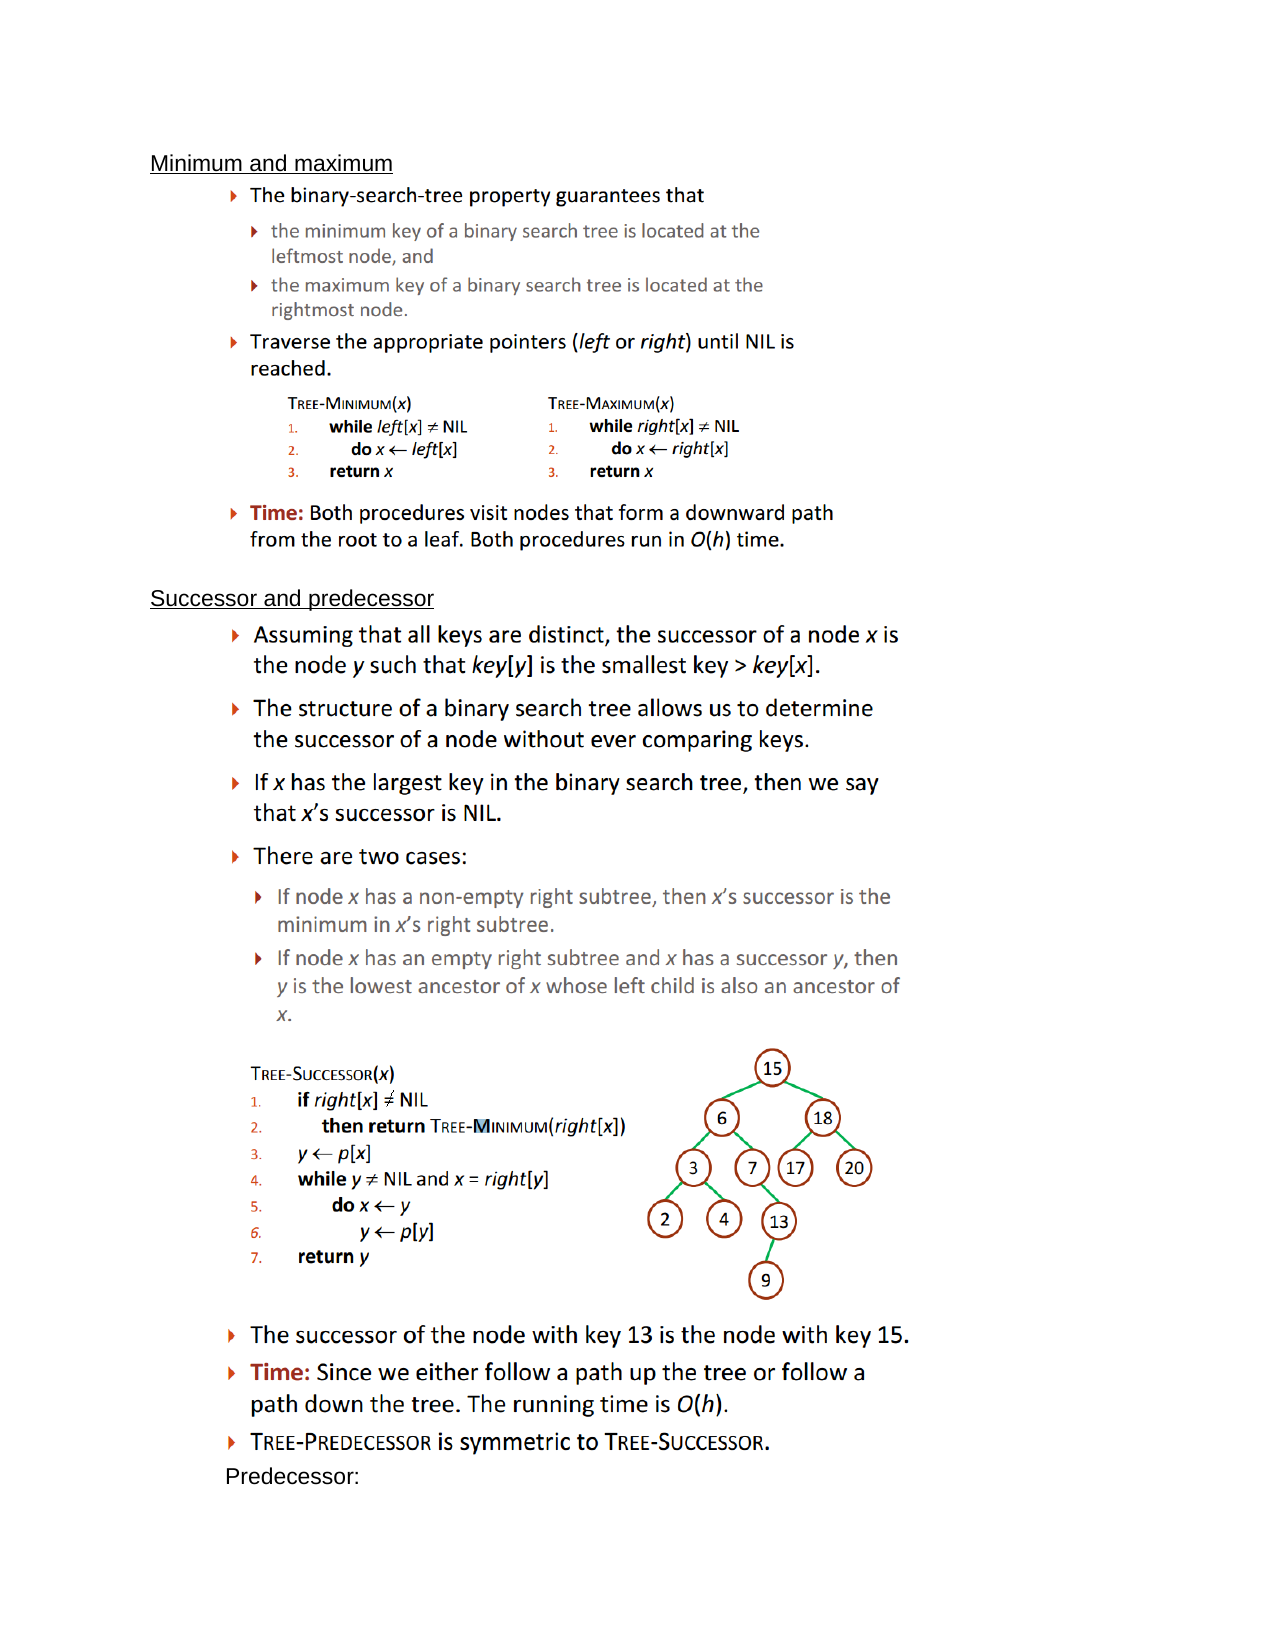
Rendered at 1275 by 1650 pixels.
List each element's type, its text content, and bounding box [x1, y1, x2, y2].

picture [225, 1031, 918, 1459]
text Minimum and maximum [150, 150, 1125, 176]
picture [225, 615, 918, 1028]
text Predecessor: [150, 1463, 1125, 1489]
picture [225, 180, 840, 551]
text Successor and predecessor [150, 585, 1125, 611]
